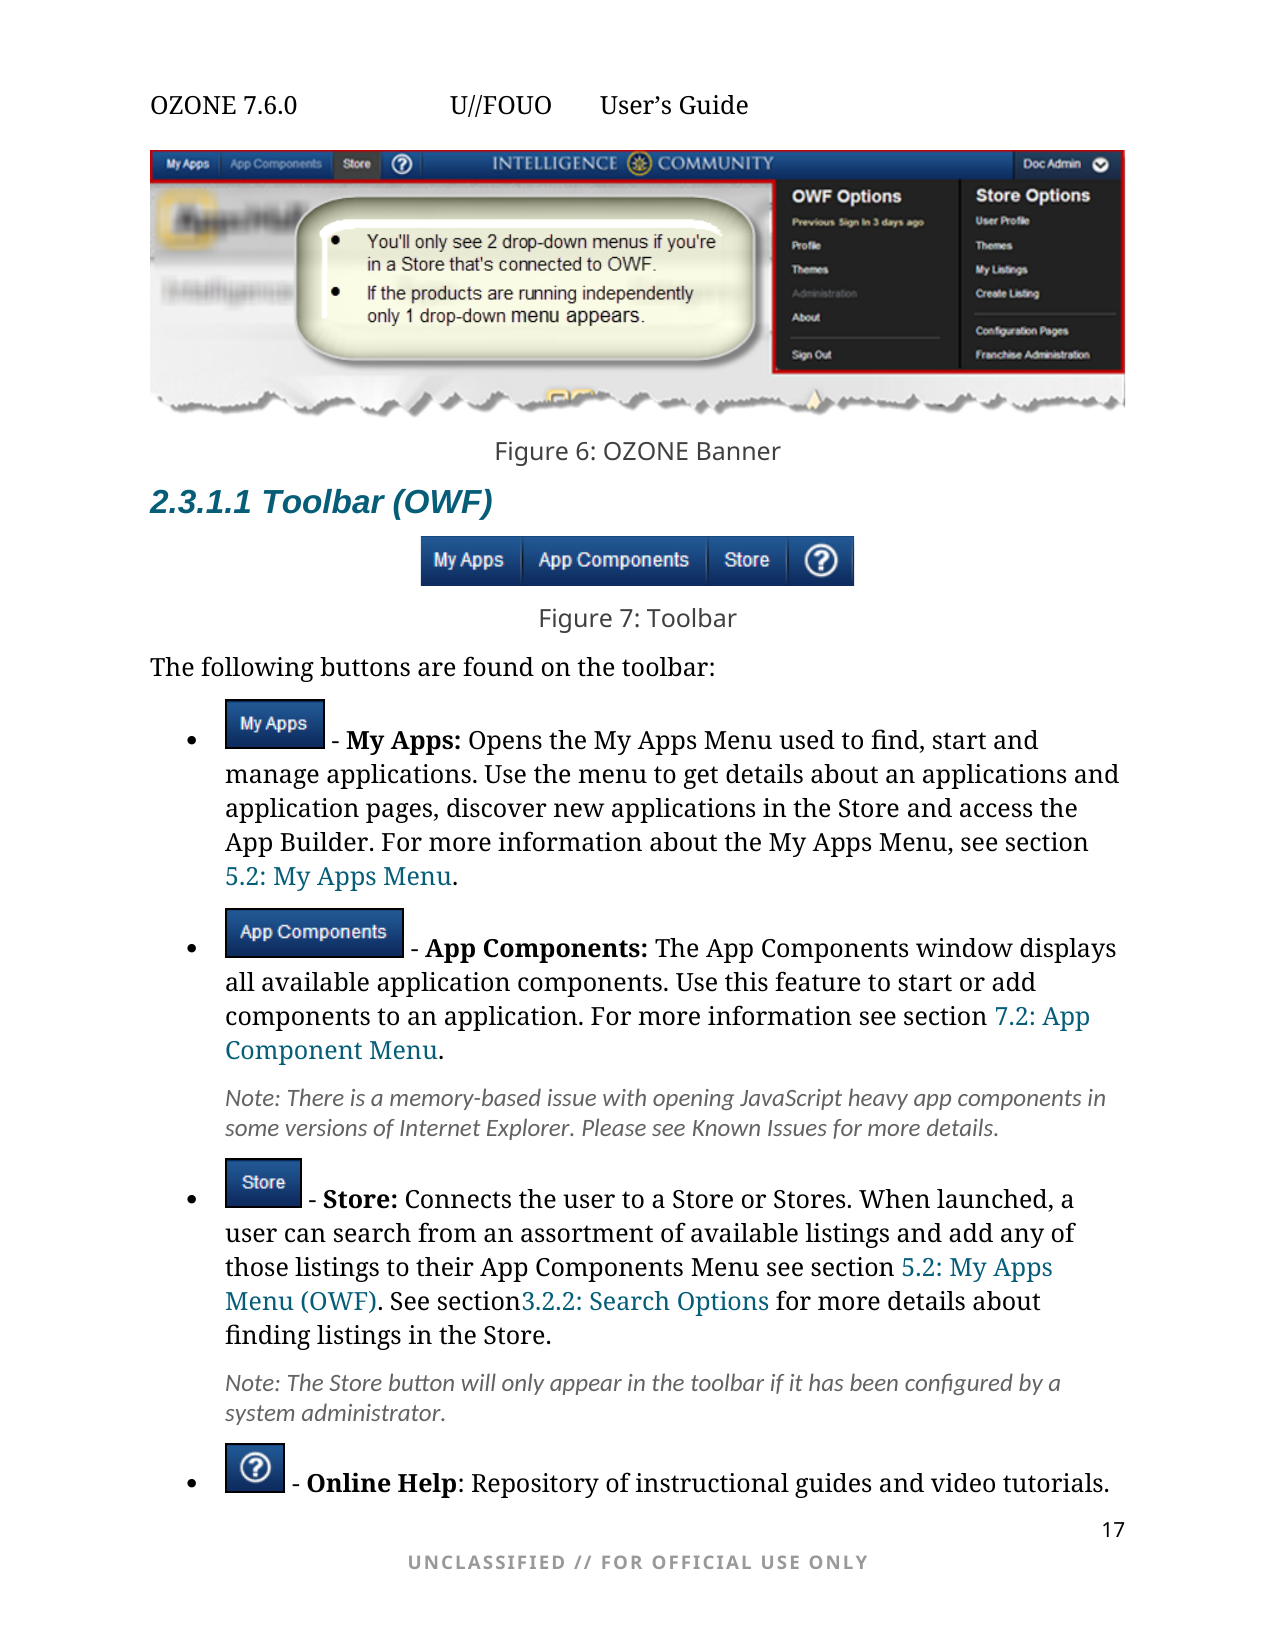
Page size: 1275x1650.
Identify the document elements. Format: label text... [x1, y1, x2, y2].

list - Store: Connects the user to a Store or Stores. When launched, a user can search from an assortment of available listings and add any of those listings to their App Components Menu see section 5.2: My Apps Menu (OWF). See section3.2.2: Search Options for more details about finding listings in the Store. [187, 1158, 1125, 1352]
text Note: The Store button will only appear in the toolbar if it has been configured by a system administrator. [225, 1367, 1125, 1428]
picture [227, 1160, 300, 1206]
subtitle Toolbar (OWF) [150, 482, 1125, 521]
picture [150, 150, 1125, 419]
text Figure 7: Toolbar [150, 601, 1125, 635]
text Figure 6: OZONE Banner [150, 433, 1125, 467]
picture [227, 701, 323, 747]
text Note: There is a memory-based issue with opening JavaScript heavy app components in some versions of Internet Explorer. Please see Known Issues for more details. [225, 1082, 1125, 1143]
picture [420, 536, 855, 586]
picture [227, 1445, 283, 1491]
list - App Components: The App Components window displays all available application components. Use this feature to start or add components to an application. For more information see section 7.2: App Component Menu. [187, 908, 1125, 1067]
picture [227, 910, 402, 956]
text The following buttons are found on the toolbar: [150, 650, 1125, 684]
list - My Apps: Opens the My Apps Menu used to find, start and manage applications. Use the menu to get details about an applications and application pages, discover new applications in the Store and access the App Builder. For more information about the My Apps Menu, see section 5.2: My Apps Menu. [187, 699, 1125, 893]
list - Online Help: Repository of instructional guides and video tutorials. [187, 1443, 1125, 1500]
